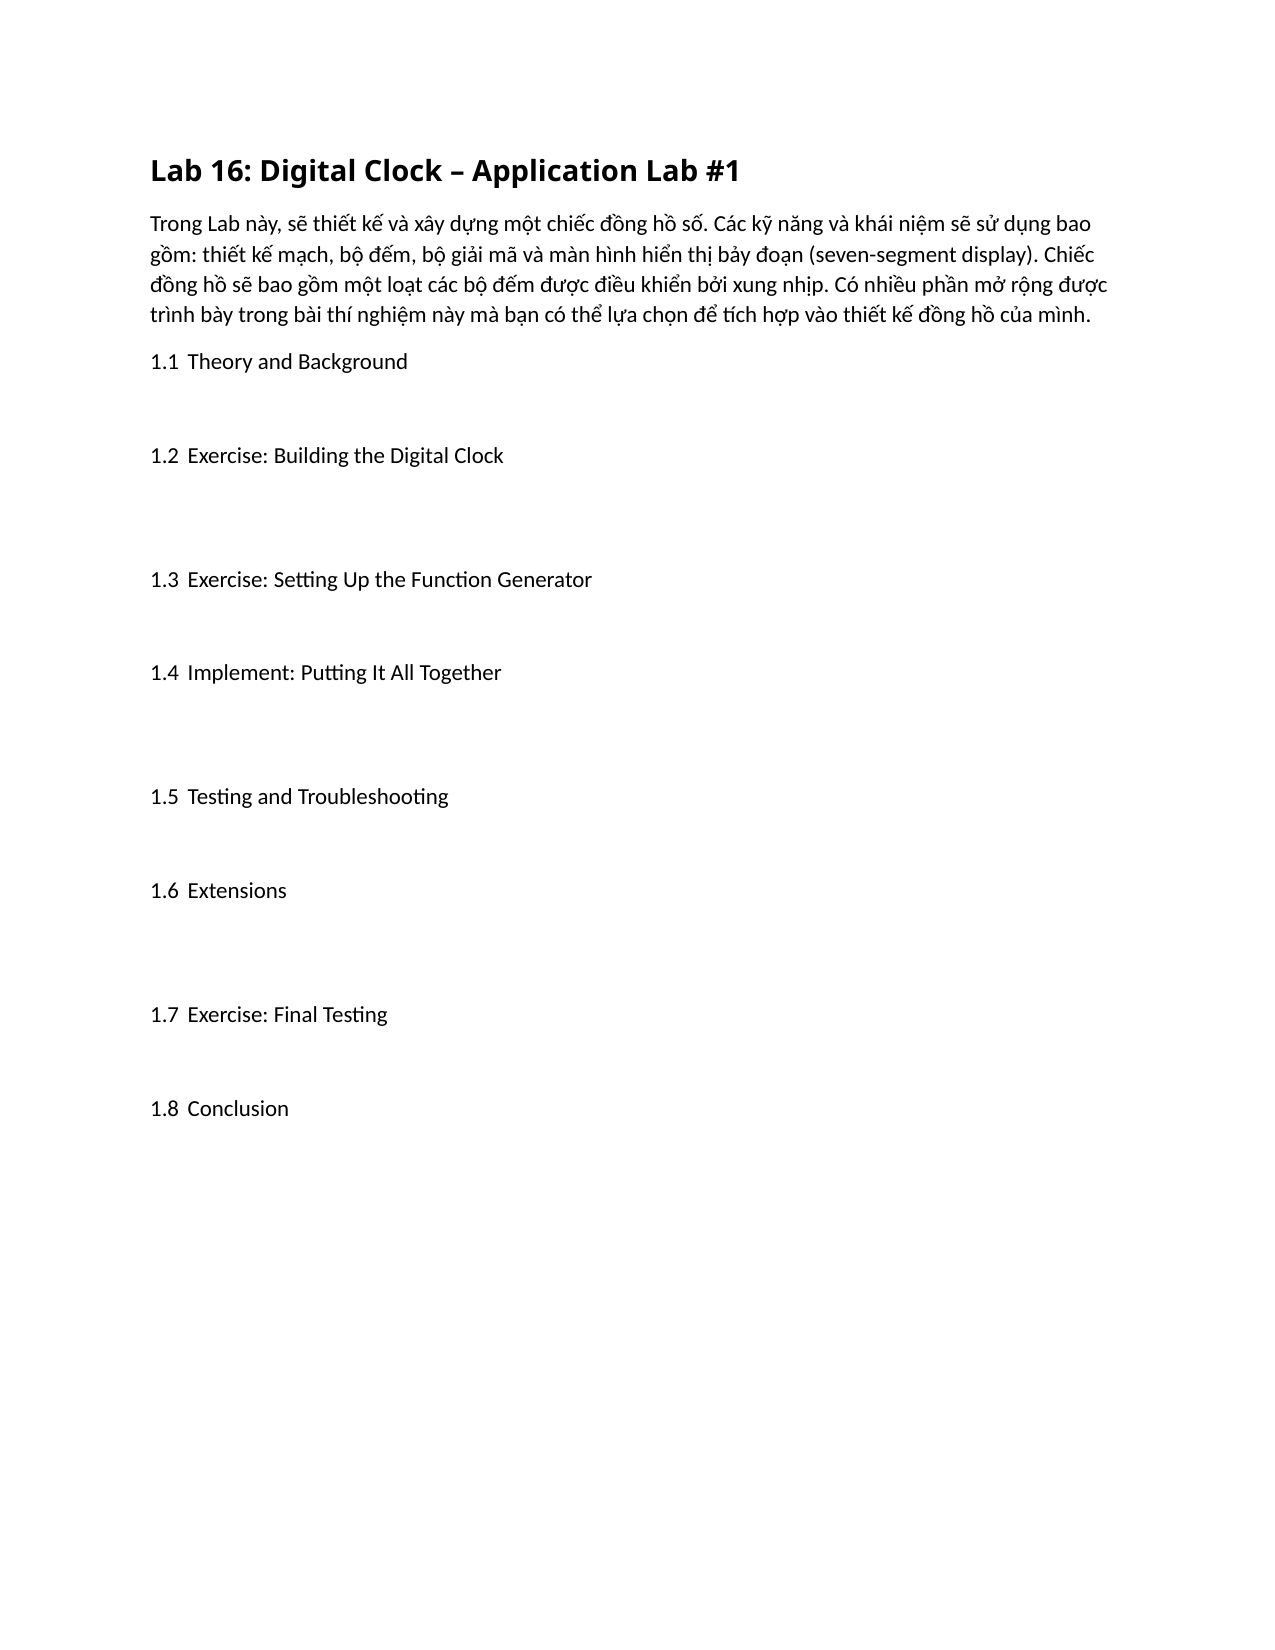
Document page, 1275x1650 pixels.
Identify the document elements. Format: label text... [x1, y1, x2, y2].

list Conclusion [150, 1094, 1125, 1122]
list Exercise: Final Testing [150, 1000, 1125, 1028]
text Lab 16: Digital Clock – Application Lab #1 [150, 150, 1125, 190]
text Trong Lab này, sẽ thiết kế và xây dựng một chiếc đồng hồ số. Các kỹ năng và khái niệm sẽ sử dụng bao gồm: thiết kế mạch, bộ đếm, bộ giải mã và màn hình hiển thị bảy đoạn (seven-segment display). Chiếc đồng hồ sẽ bao gồm một loạt các bộ đếm được điều khiển bởi xung nhịp. Có nhiều phần mở rộng được trình bày trong bài thí nghiệm này mà bạn có thể lựa chọn để tích hợp vào thiết kế đồng hồ của mình. [150, 209, 1125, 328]
list Theory and Background [150, 347, 1125, 375]
list Testing and Troubleshooting [150, 782, 1125, 810]
list Exercise: Building the Digital Clock [150, 441, 1125, 469]
list Exercise: Setting Up the Function Generator [150, 565, 1125, 593]
list Implement: Putting It All Together [150, 658, 1125, 686]
list Extensions [150, 876, 1125, 904]
